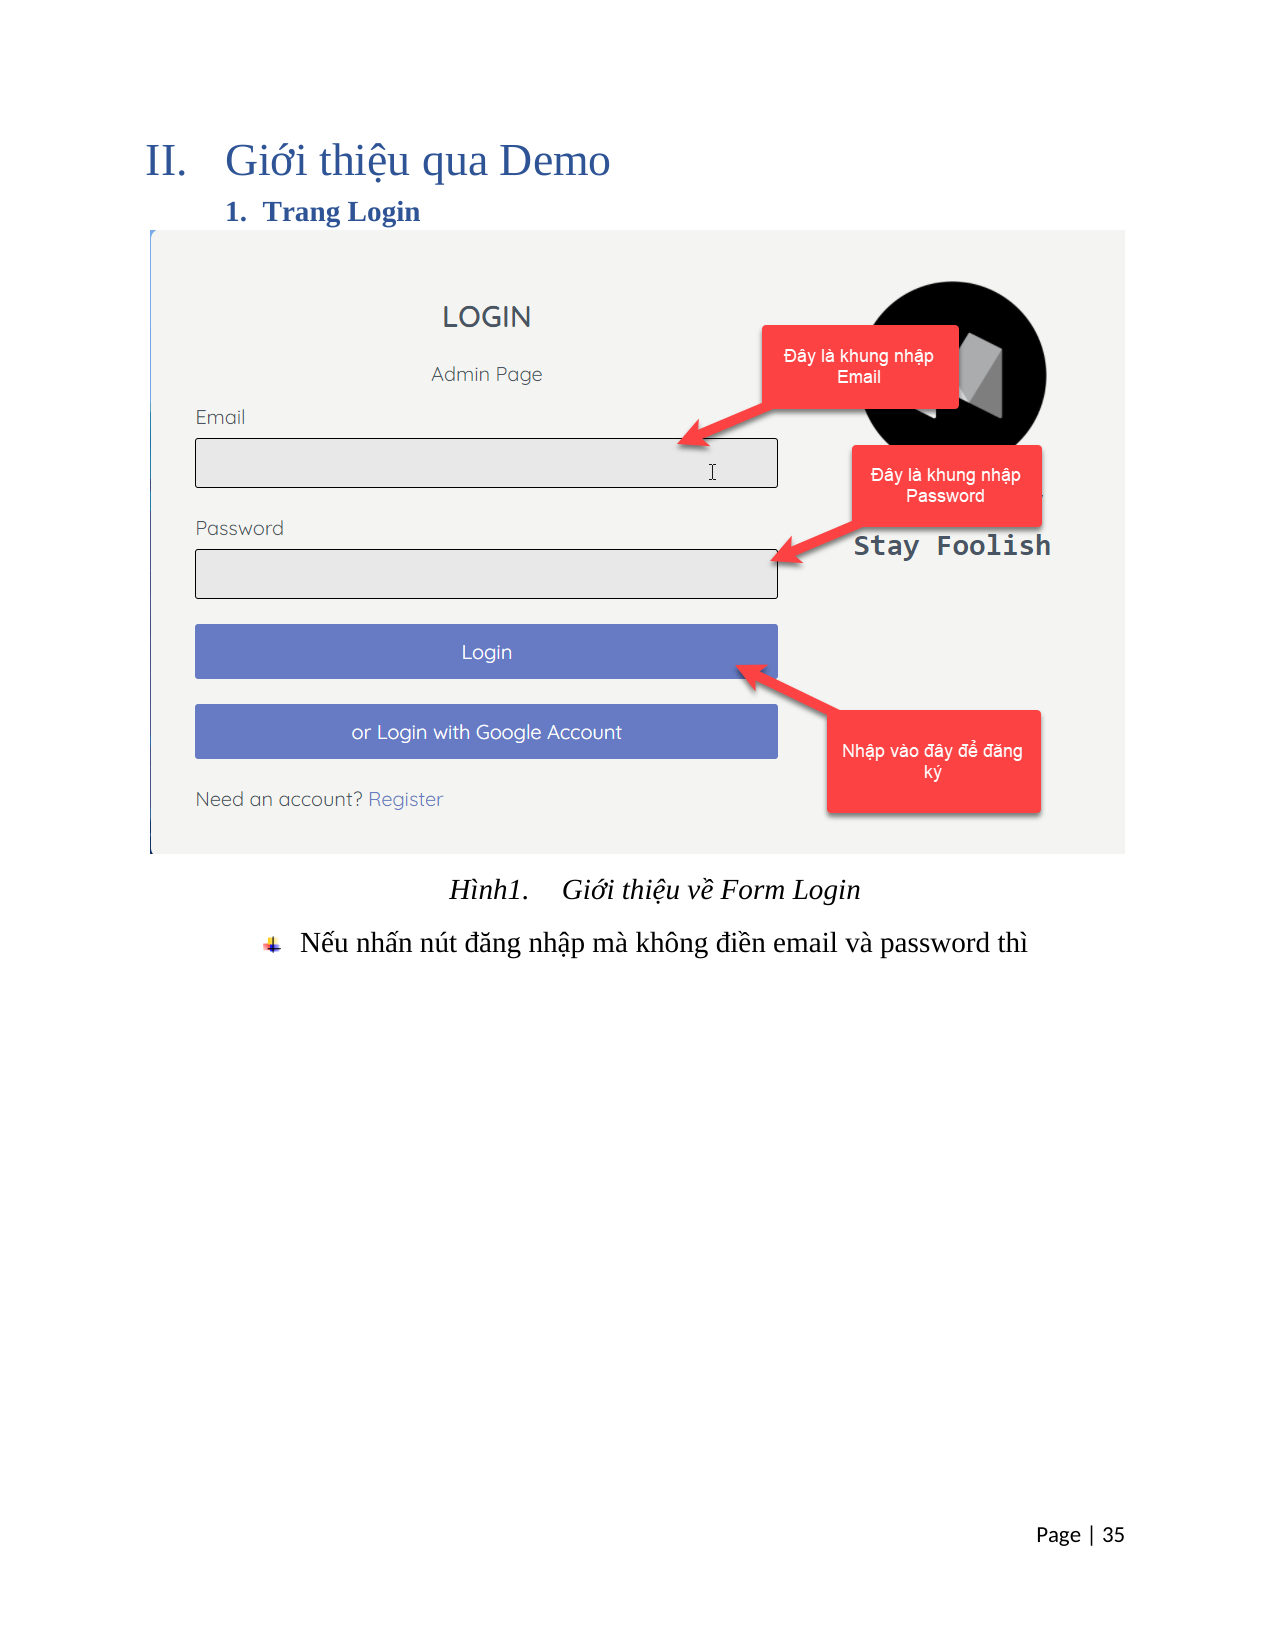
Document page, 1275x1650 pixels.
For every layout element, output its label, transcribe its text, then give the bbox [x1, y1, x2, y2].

picture [263, 935, 281, 953]
subtitle Giới thiệu qua Demo [187, 133, 1125, 186]
subtitle Trang Login [225, 194, 1125, 227]
list Giới thiệu về Form Login [187, 872, 1125, 906]
picture [150, 230, 1125, 854]
list Nếu nhấn nút đăng nhập mà không điền email và password thì [262, 925, 1125, 959]
